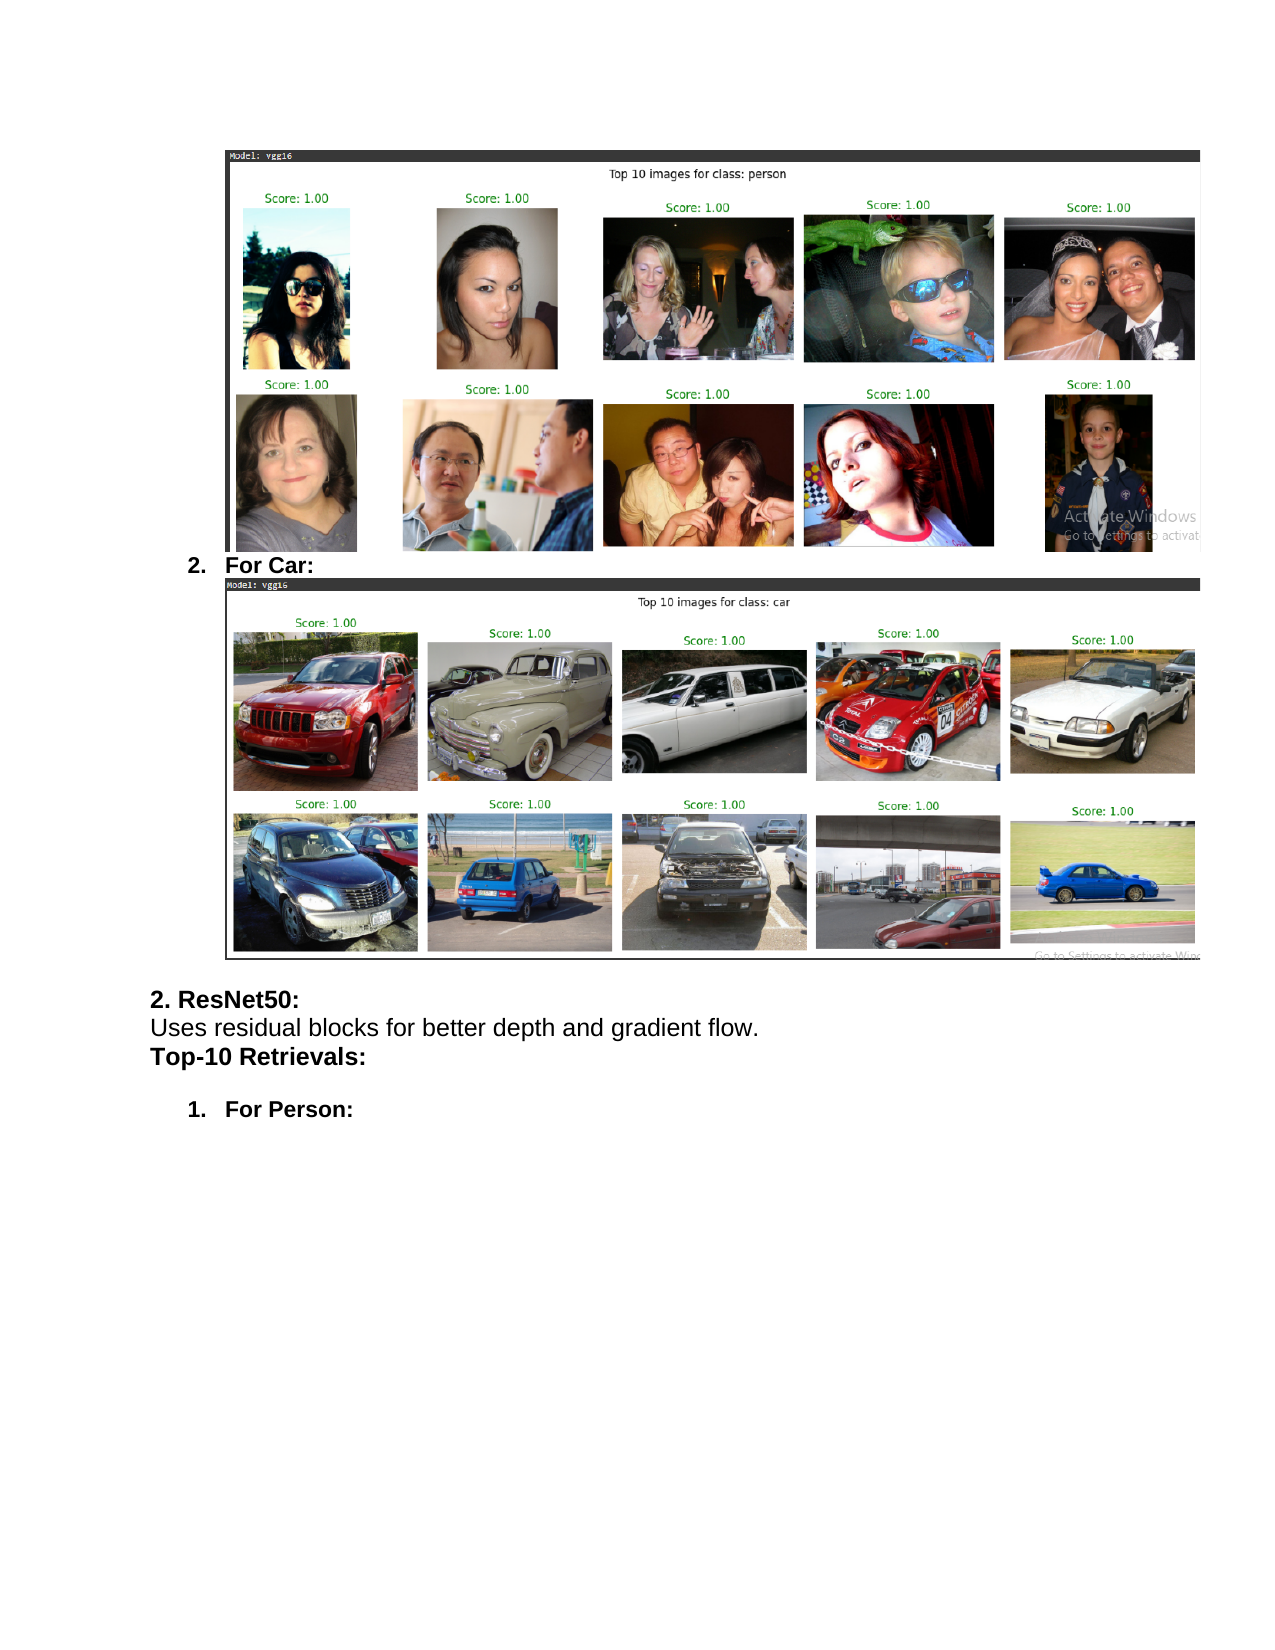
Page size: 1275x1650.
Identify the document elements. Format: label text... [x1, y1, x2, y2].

list For Car: [187, 552, 1125, 578]
subtitle Uses residual blocks for better depth and gradient flow. Top-10 Retrievals: [150, 1013, 1125, 1071]
picture [225, 150, 1200, 552]
picture [225, 578, 1200, 960]
subtitle 2. ResNet50: [150, 985, 1125, 1013]
list For Person: [187, 1096, 1125, 1122]
